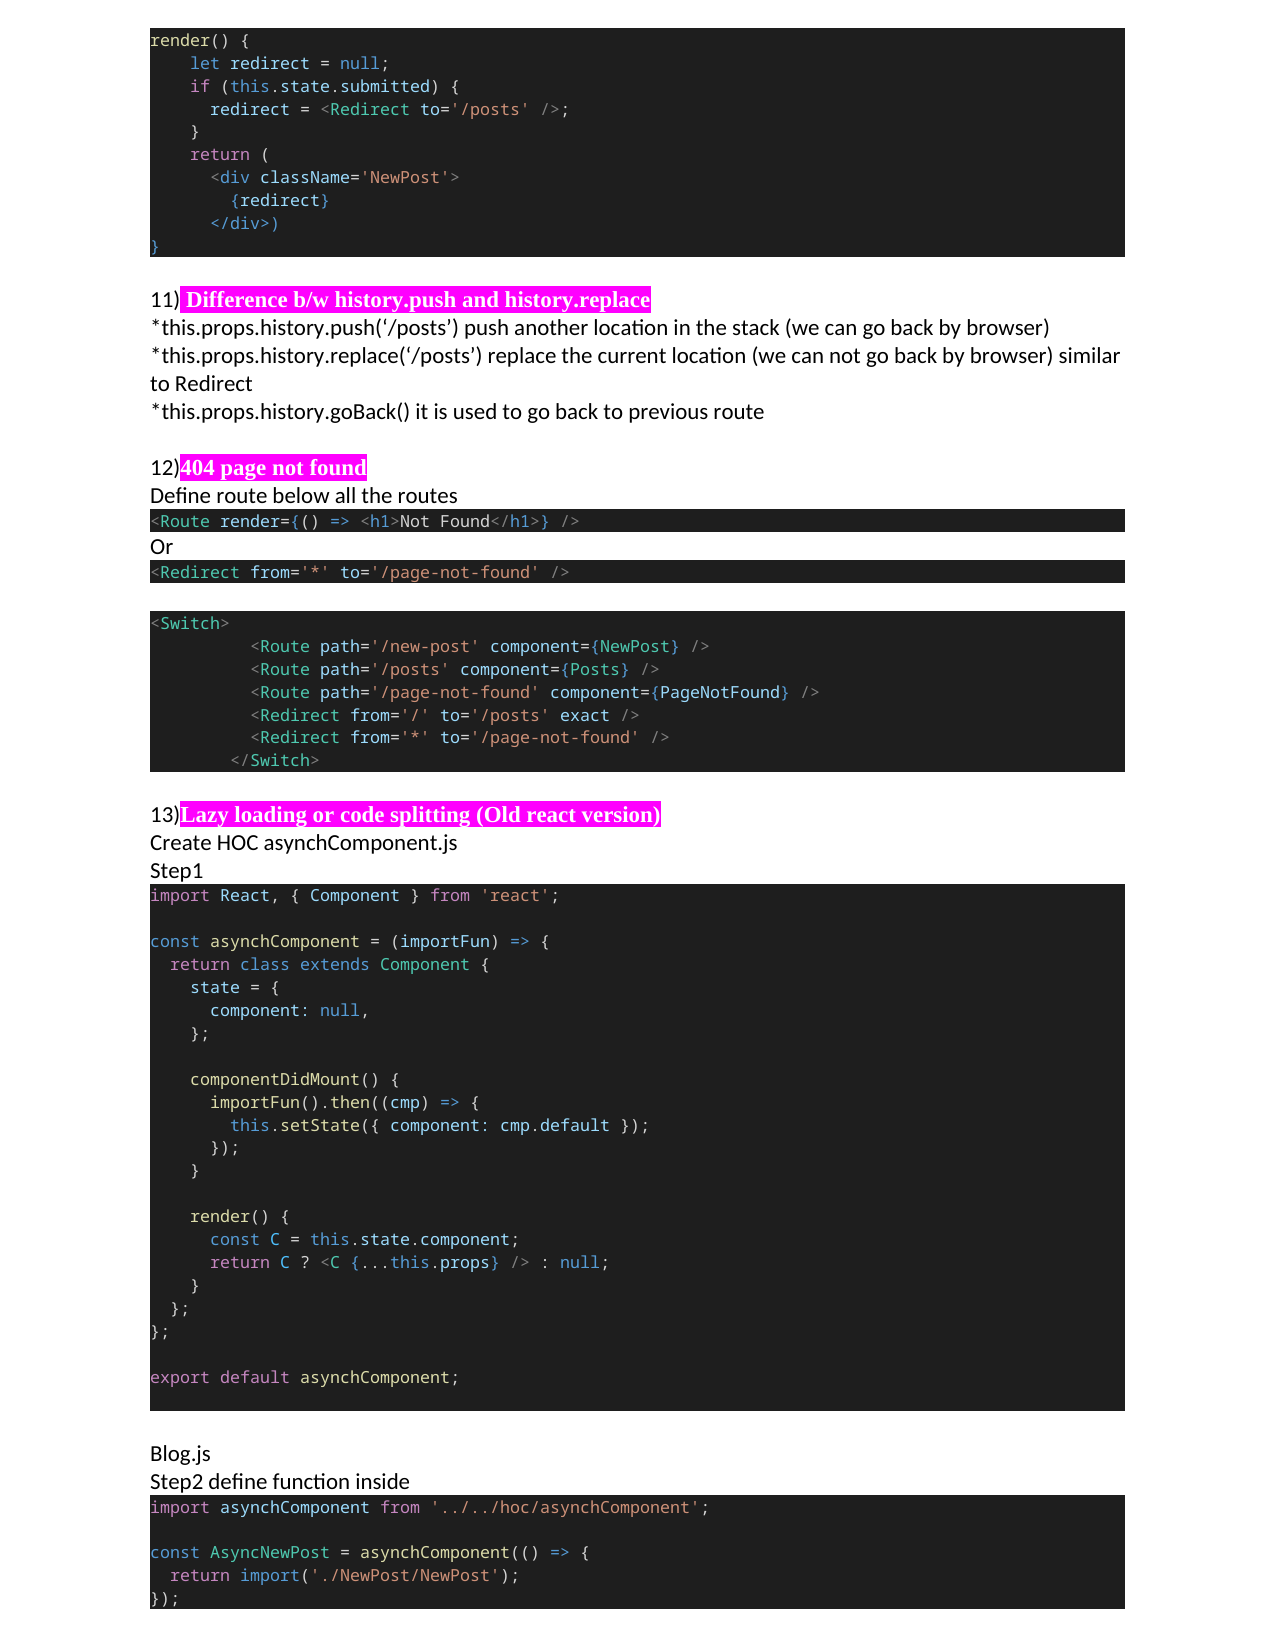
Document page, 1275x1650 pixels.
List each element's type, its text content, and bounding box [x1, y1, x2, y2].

text } [150, 1273, 1125, 1296]
text return import('./NewPost/NewPost'); [150, 1564, 1125, 1587]
text redirect = <Redirect to='/posts' />; [150, 97, 1125, 120]
text <Route path='/new-post' component={NewPost} /> [150, 634, 1125, 657]
text } [150, 120, 1125, 143]
text const AsyncNewPost = asynchComponent(() => { [150, 1541, 1125, 1564]
text <div className='NewPost'> [150, 166, 1125, 188]
text <Redirect from='*' to='/page-not-found' /> [150, 560, 1125, 583]
text Or [150, 532, 1125, 560]
text <Redirect from='/' to='/posts' exact /> [150, 703, 1125, 726]
text let redirect = null; [150, 51, 1125, 74]
text }; [150, 1319, 1125, 1342]
text Step1 [150, 856, 1125, 884]
text import React, { Component } from 'react'; [150, 884, 1125, 907]
text <Switch> [150, 611, 1125, 634]
text return C ? <C {...this.props} /> : null; [150, 1251, 1125, 1273]
text export default asynchComponent; [150, 1365, 1125, 1388]
text Blog.js [150, 1439, 1125, 1467]
text component: null, [150, 998, 1125, 1021]
text const C = this.state.component; [150, 1228, 1125, 1251]
text return ( [150, 143, 1125, 166]
text 12)404 page not found [150, 453, 1125, 481]
text }; [150, 1021, 1125, 1044]
text } [150, 234, 1125, 257]
text componentDidMount() { [150, 1067, 1125, 1090]
text import asynchComponent from '../../hoc/asynchComponent'; [150, 1495, 1125, 1518]
text if (this.state.submitted) { [150, 74, 1125, 97]
text 13)Lazy loading or code splitting (Old react version) [150, 800, 1125, 828]
text }; [150, 1296, 1125, 1319]
text <Redirect from='*' to='/page-not-found' /> [150, 726, 1125, 749]
text Create HOC asynchComponent.js [150, 828, 1125, 856]
text }); [150, 1136, 1125, 1159]
text this.setState({ component: cmp.default }); [150, 1113, 1125, 1136]
text return class extends Component { [150, 953, 1125, 976]
text state = { [150, 976, 1125, 998]
text }); [150, 1587, 1125, 1609]
text render() { [150, 1205, 1125, 1228]
text <Route path='/posts' component={Posts} /> [150, 657, 1125, 680]
text 11) Difference b/w history.push and history.replace [150, 285, 1125, 313]
text *this.props.history.goBack() it is used to go back to previous route [150, 397, 1125, 425]
text {redirect} [150, 188, 1125, 211]
text <Route render={() => <h1>Not Found</h1>} /> [150, 509, 1125, 532]
text </div>) [150, 211, 1125, 234]
text } [150, 1159, 1125, 1182]
text importFun().then((cmp) => { [150, 1090, 1125, 1113]
text render() { [150, 28, 1125, 51]
text Define route below all the routes [150, 481, 1125, 509]
text <Route path='/page-not-found' component={PageNotFound} /> [150, 680, 1125, 703]
text </Switch> [150, 749, 1125, 772]
text Step2 define function inside [150, 1467, 1125, 1495]
text *this.props.history.push(‘/posts’) push another location in the stack (we can go back by browser) [150, 313, 1125, 341]
text *this.props.history.replace(‘/posts’) replace the current location (we can not go back by browser) similar to Redirect [150, 341, 1125, 397]
text const asynchComponent = (importFun) => { [150, 930, 1125, 953]
